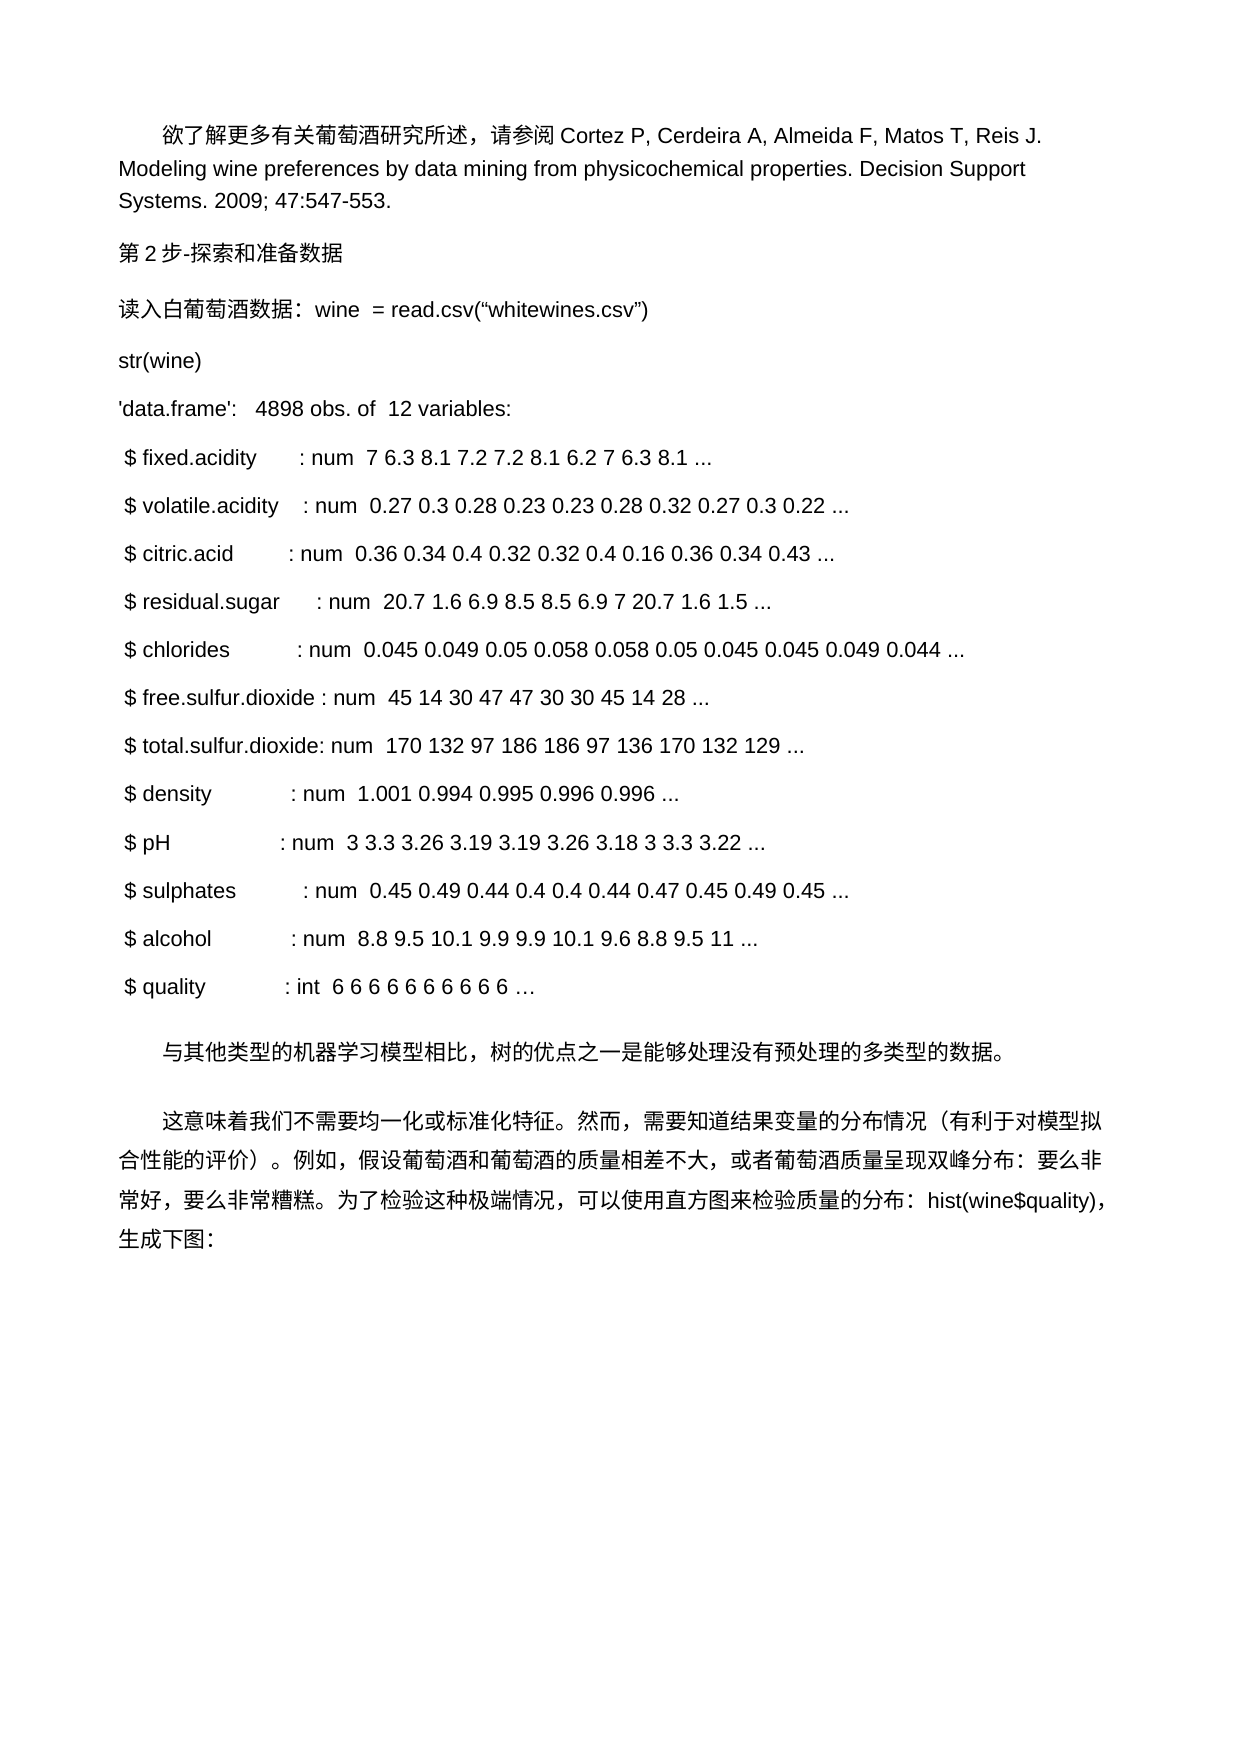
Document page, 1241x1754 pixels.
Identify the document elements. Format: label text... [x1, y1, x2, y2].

text $ sulphates : num 0.45 0.49 0.44 0.4 0.4 0.44 0.47 0.45 0.49 0.45 ... [118, 877, 1122, 903]
text $ alcohol : num 8.8 9.5 10.1 9.9 9.9 10.1 9.6 8.8 9.5 11 ... [118, 926, 1122, 951]
text 'data.frame': 4898 obs. of 12 variables: [118, 396, 1122, 421]
text $ volatile.acidity : num 0.27 0.3 0.28 0.23 0.23 0.28 0.32 0.27 0.3 0.22 ... [118, 492, 1122, 518]
text $ free.sulfur.dioxide : num 45 14 30 47 47 30 30 45 14 28 ... [118, 685, 1122, 710]
text 读入白葡萄酒数据：wine = read.csv(“whitewines.csv”) [118, 292, 1122, 323]
text $ chlorides : num 0.045 0.049 0.05 0.058 0.058 0.05 0.045 0.045 0.049 0.044 ... [118, 637, 1122, 662]
text $ citric.acid : num 0.36 0.34 0.4 0.32 0.32 0.4 0.16 0.36 0.34 0.43 ... [118, 541, 1122, 566]
text $ fixed.acidity : num 7 6.3 8.1 7.2 7.2 8.1 6.2 7 6.3 8.1 ... [118, 444, 1122, 469]
text $ density : num 1.001 0.994 0.995 0.996 0.996 ... [118, 781, 1122, 806]
text $ quality : int 6 6 6 6 6 6 6 6 6 6 … [118, 974, 1122, 999]
text $ total.sulfur.dioxide: num 170 132 97 186 186 97 136 170 132 129 ... [118, 733, 1122, 758]
text 欲了解更多有关葡萄酒研究所述，请参阅Cortez P, Cerdeira A, Almeida F, Matos T, Reis J. Modeling wine preferences by data mining from physicochemical properties. Decision Support Systems. 2009; 47:547-553. [118, 118, 1122, 213]
text 第2步-探索和准备数据 [118, 236, 1122, 267]
text $ residual.sugar : num 20.7 1.6 6.9 8.5 8.5 6.9 7 20.7 1.6 1.5 ... [118, 589, 1122, 614]
text str(wine) [118, 348, 1122, 373]
text $ pH : num 3 3.3 3.26 3.19 3.19 3.26 3.18 3 3.3 3.22 ... [118, 829, 1122, 854]
text 与其他类型的机器学习模型相比，树的优点之一是能够处理没有预处理的多类型的数据。 [118, 1035, 1122, 1066]
text 这意味着我们不需要均一化或标准化特征。然而，需要知道结果变量的分布情况（有利于对模型拟合性能的评价）。例如，假设葡萄酒和葡萄酒的质量相差不大，或者葡萄酒质量呈现双峰分布：要么非常好，要么非常糟糕。为了检验这种极端情况，可以使用直方图来检验质量的分布：hist(wine$quality)，生成下图： [118, 1104, 1122, 1254]
